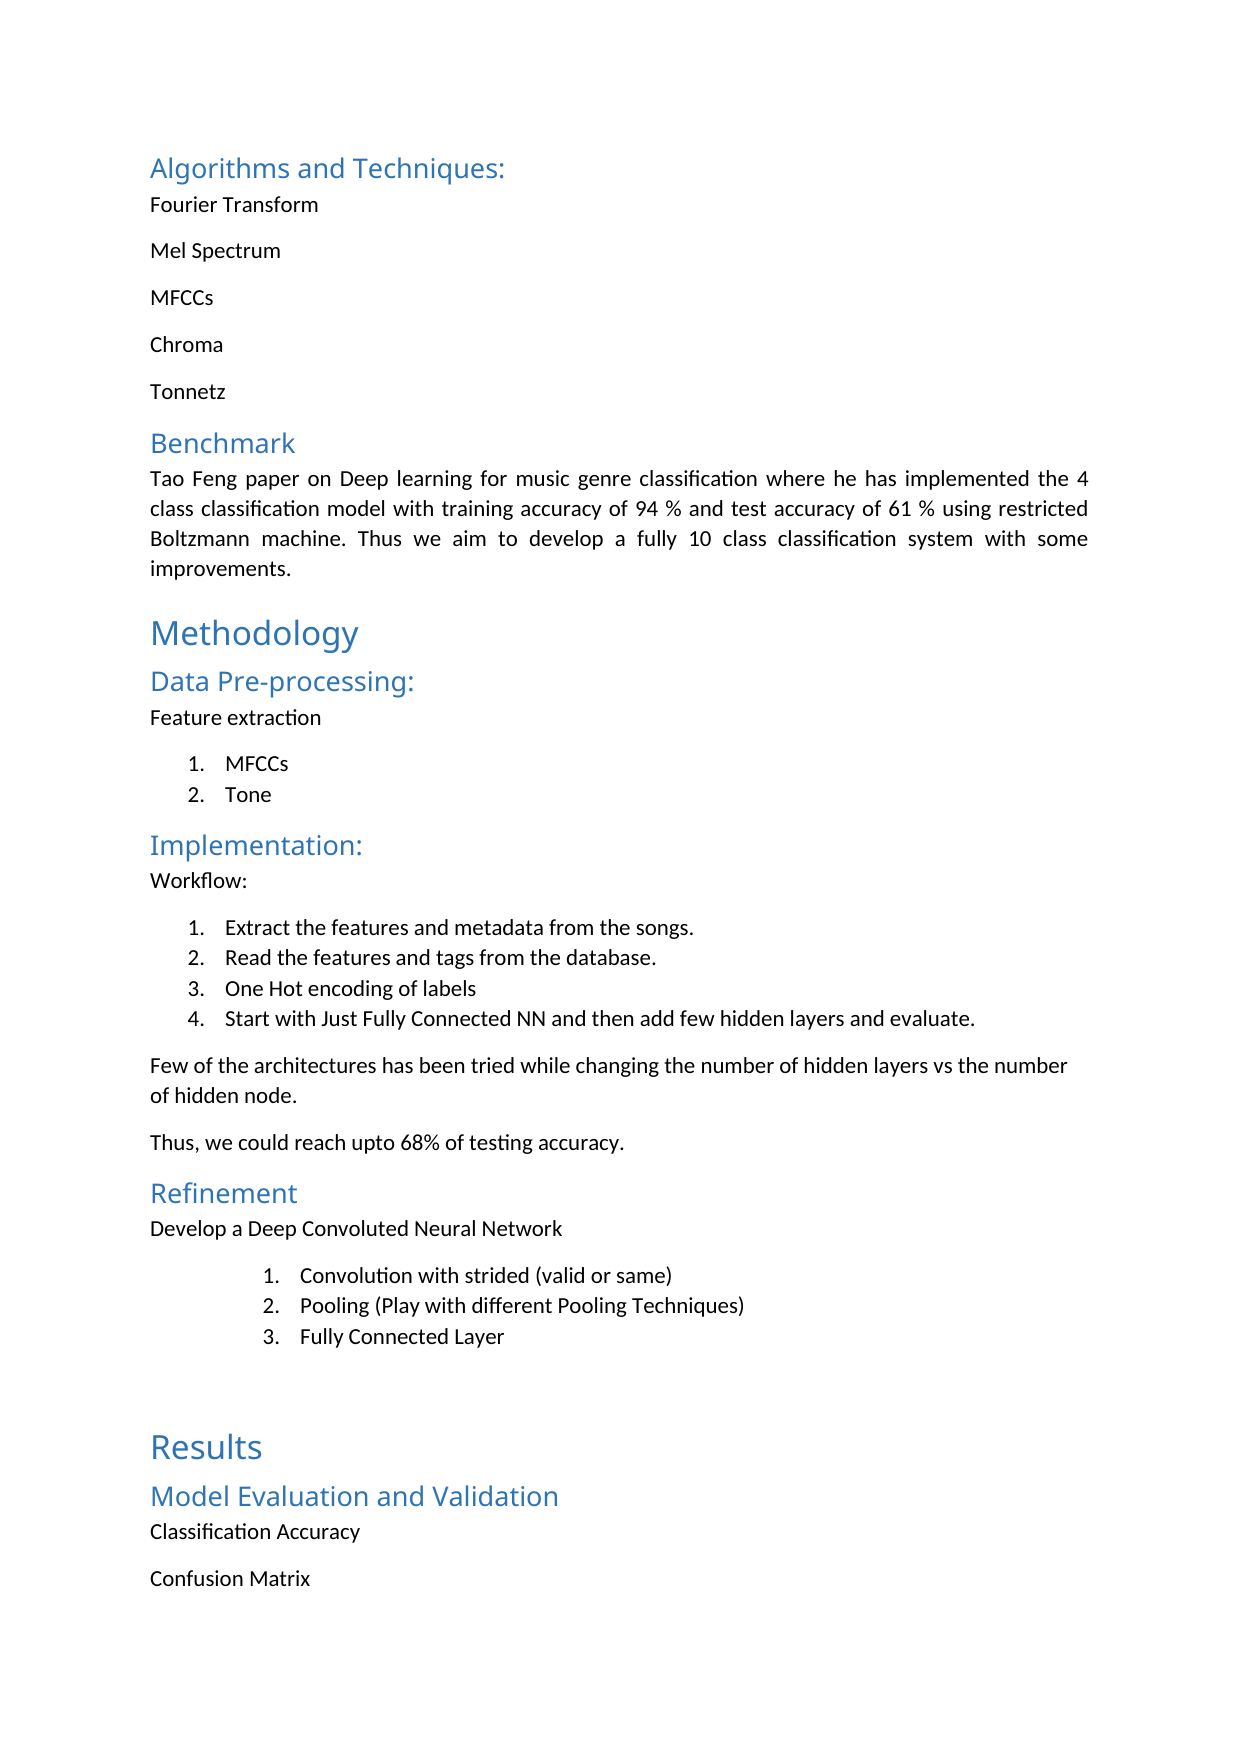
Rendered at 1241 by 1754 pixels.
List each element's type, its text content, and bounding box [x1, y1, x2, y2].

text Tao Feng paper on Deep learning for music genre classification where he has implemented the 4 class classification model with training accuracy of 94 % and test accuracy of 61 % using restricted Boltzmann machine. Thus we aim to develop a fully 10 class classification system with some improvements. [150, 464, 1090, 583]
subtitle Algorithms and Techniques: [150, 150, 1090, 187]
list Tone [187, 780, 1090, 808]
list Pooling (Play with different Pooling Techniques) [262, 1292, 1090, 1320]
list MFCCs [187, 749, 1090, 778]
list Convolution with strided (valid or same) [262, 1261, 1090, 1289]
subtitle Data Pre-processing: [150, 663, 1090, 700]
text Develop a Deep Convoluted Neural Network [150, 1214, 1090, 1243]
subtitle Benchmark [150, 424, 1090, 461]
text Tonnetz [150, 377, 1090, 405]
subtitle Refinement [150, 1175, 1090, 1212]
text Chroma [150, 330, 1090, 358]
text Confusion Matrix [150, 1564, 1090, 1592]
text Feature extraction [150, 703, 1090, 731]
text Workflow: [150, 866, 1090, 894]
list Extract the features and metadata from the songs. [187, 913, 1090, 941]
subtitle Implementation: [150, 827, 1090, 863]
text Fourier Transform [150, 190, 1090, 218]
text Mel Spectrum [150, 237, 1090, 265]
subtitle Results [150, 1424, 1090, 1469]
subtitle Model Evaluation and Validation [150, 1477, 1090, 1514]
text Thus, we could reach upto 68% of testing accuracy. [150, 1128, 1090, 1156]
list Start with Just Fully Connected NN and then add few hidden layers and evaluate. [187, 1004, 1090, 1032]
list One Hot encoding of labels [187, 974, 1090, 1002]
text MFCCs [150, 283, 1090, 312]
text Classification Accuracy [150, 1517, 1090, 1545]
subtitle Methodology [150, 610, 1090, 655]
list Read the features and tags from the database. [187, 943, 1090, 972]
list Fully Connected Layer [262, 1322, 1090, 1350]
text Few of the architectures has been tried while changing the number of hidden layers vs the number of hidden node. [150, 1051, 1090, 1109]
